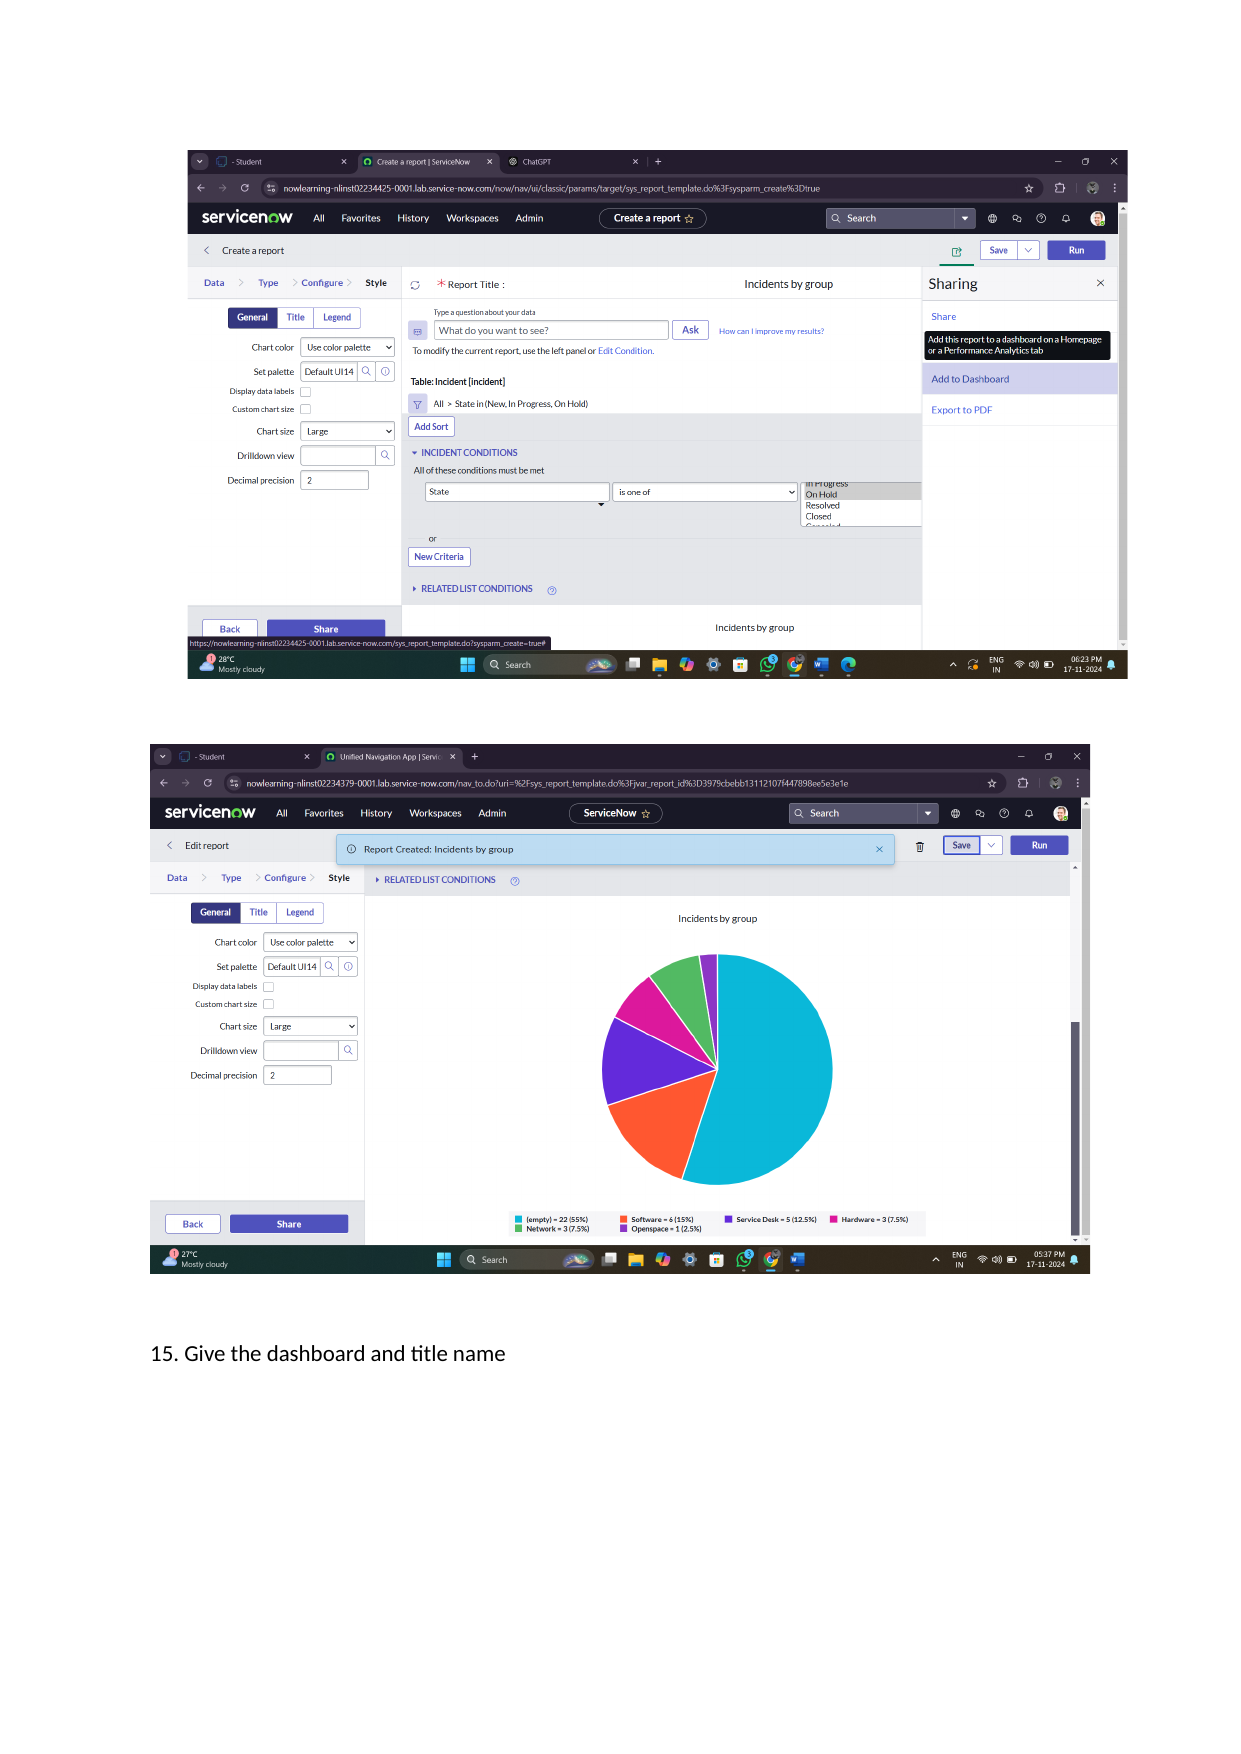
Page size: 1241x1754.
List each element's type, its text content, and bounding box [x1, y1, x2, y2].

text 15. Give the dashboard and title name [150, 1339, 1090, 1367]
picture [150, 744, 1091, 1274]
picture [187, 150, 1128, 679]
